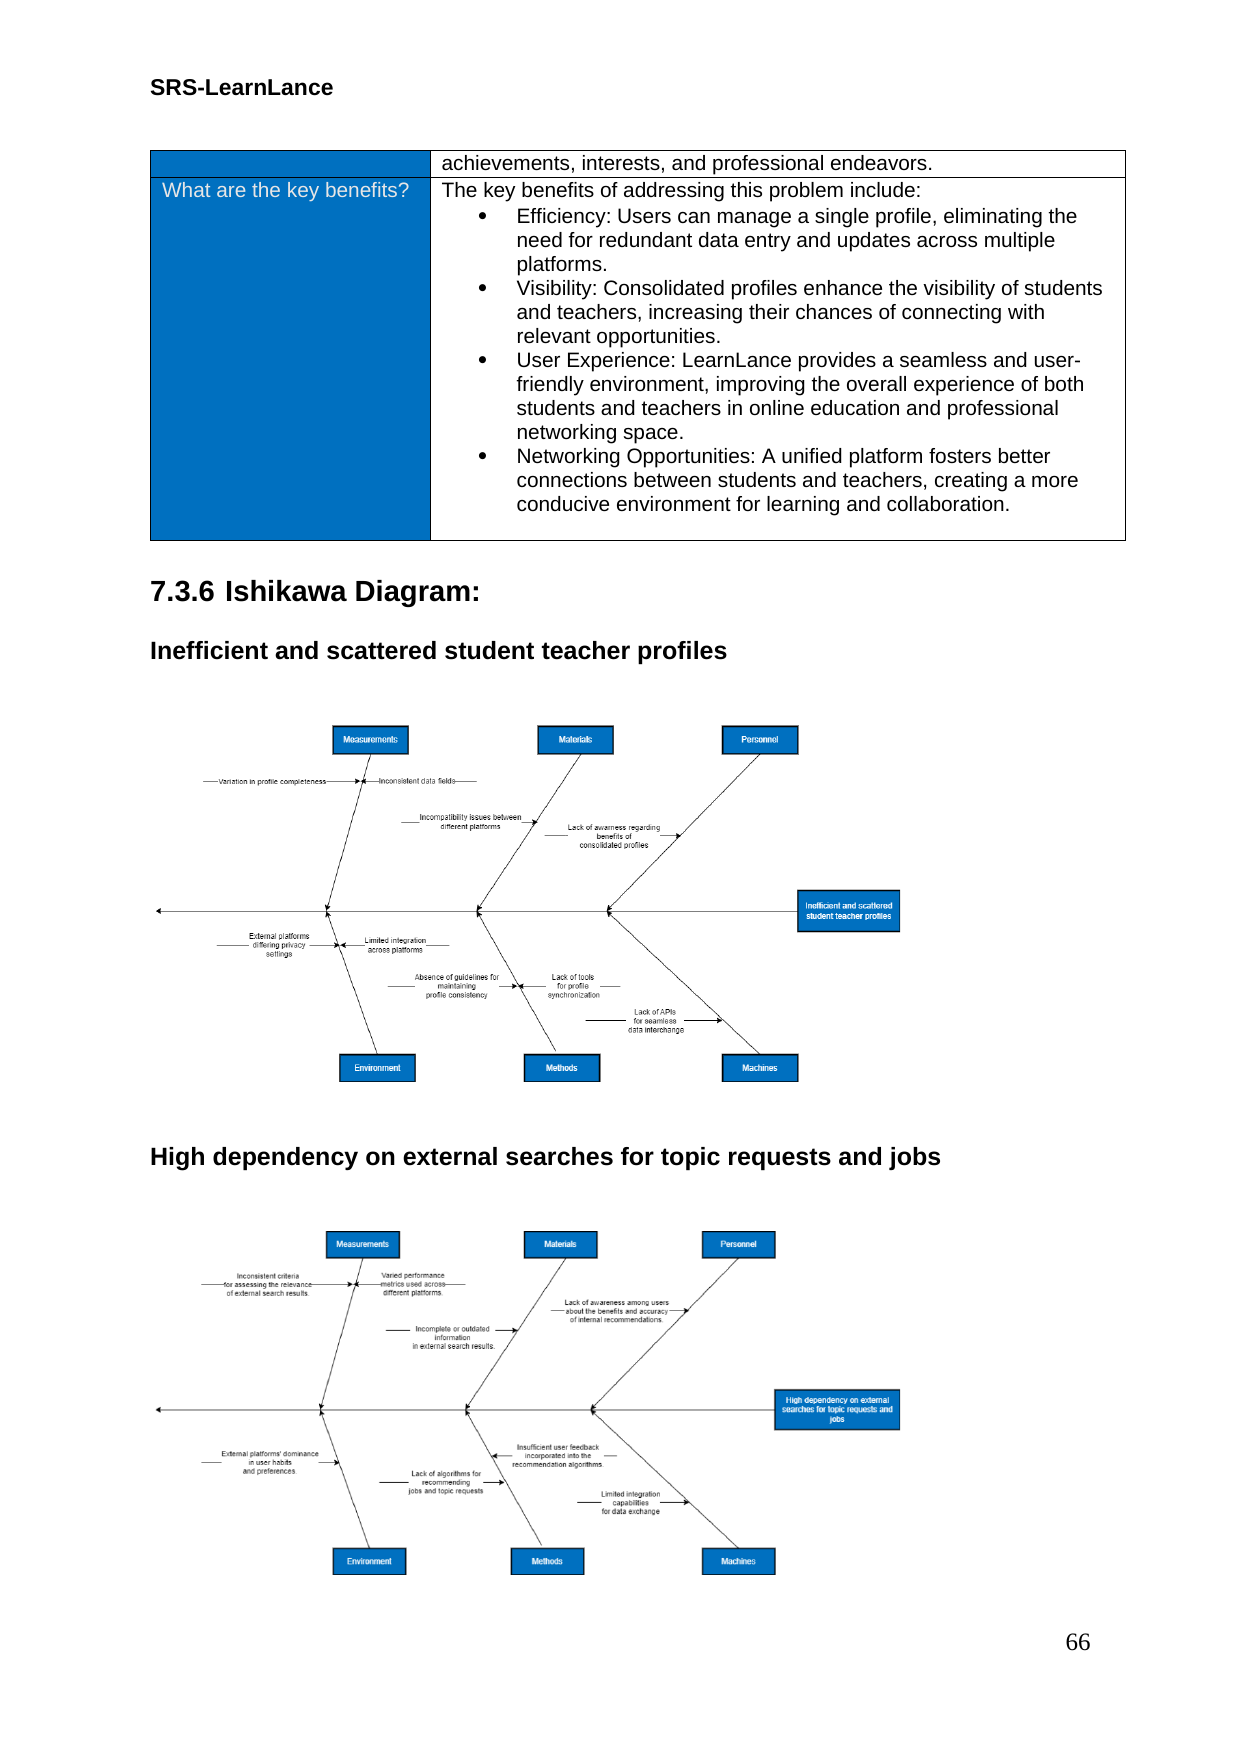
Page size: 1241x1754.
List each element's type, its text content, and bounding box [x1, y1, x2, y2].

text Inefficient and scattered student teacher profiles [150, 636, 1090, 665]
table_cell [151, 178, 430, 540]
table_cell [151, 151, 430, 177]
subtitle Ishikawa Diagram: [150, 574, 1090, 607]
picture [150, 725, 901, 1082]
picture [150, 1231, 901, 1575]
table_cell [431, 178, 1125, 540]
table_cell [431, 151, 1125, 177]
text High dependency on external searches for topic requests and jobs [150, 1142, 1090, 1171]
